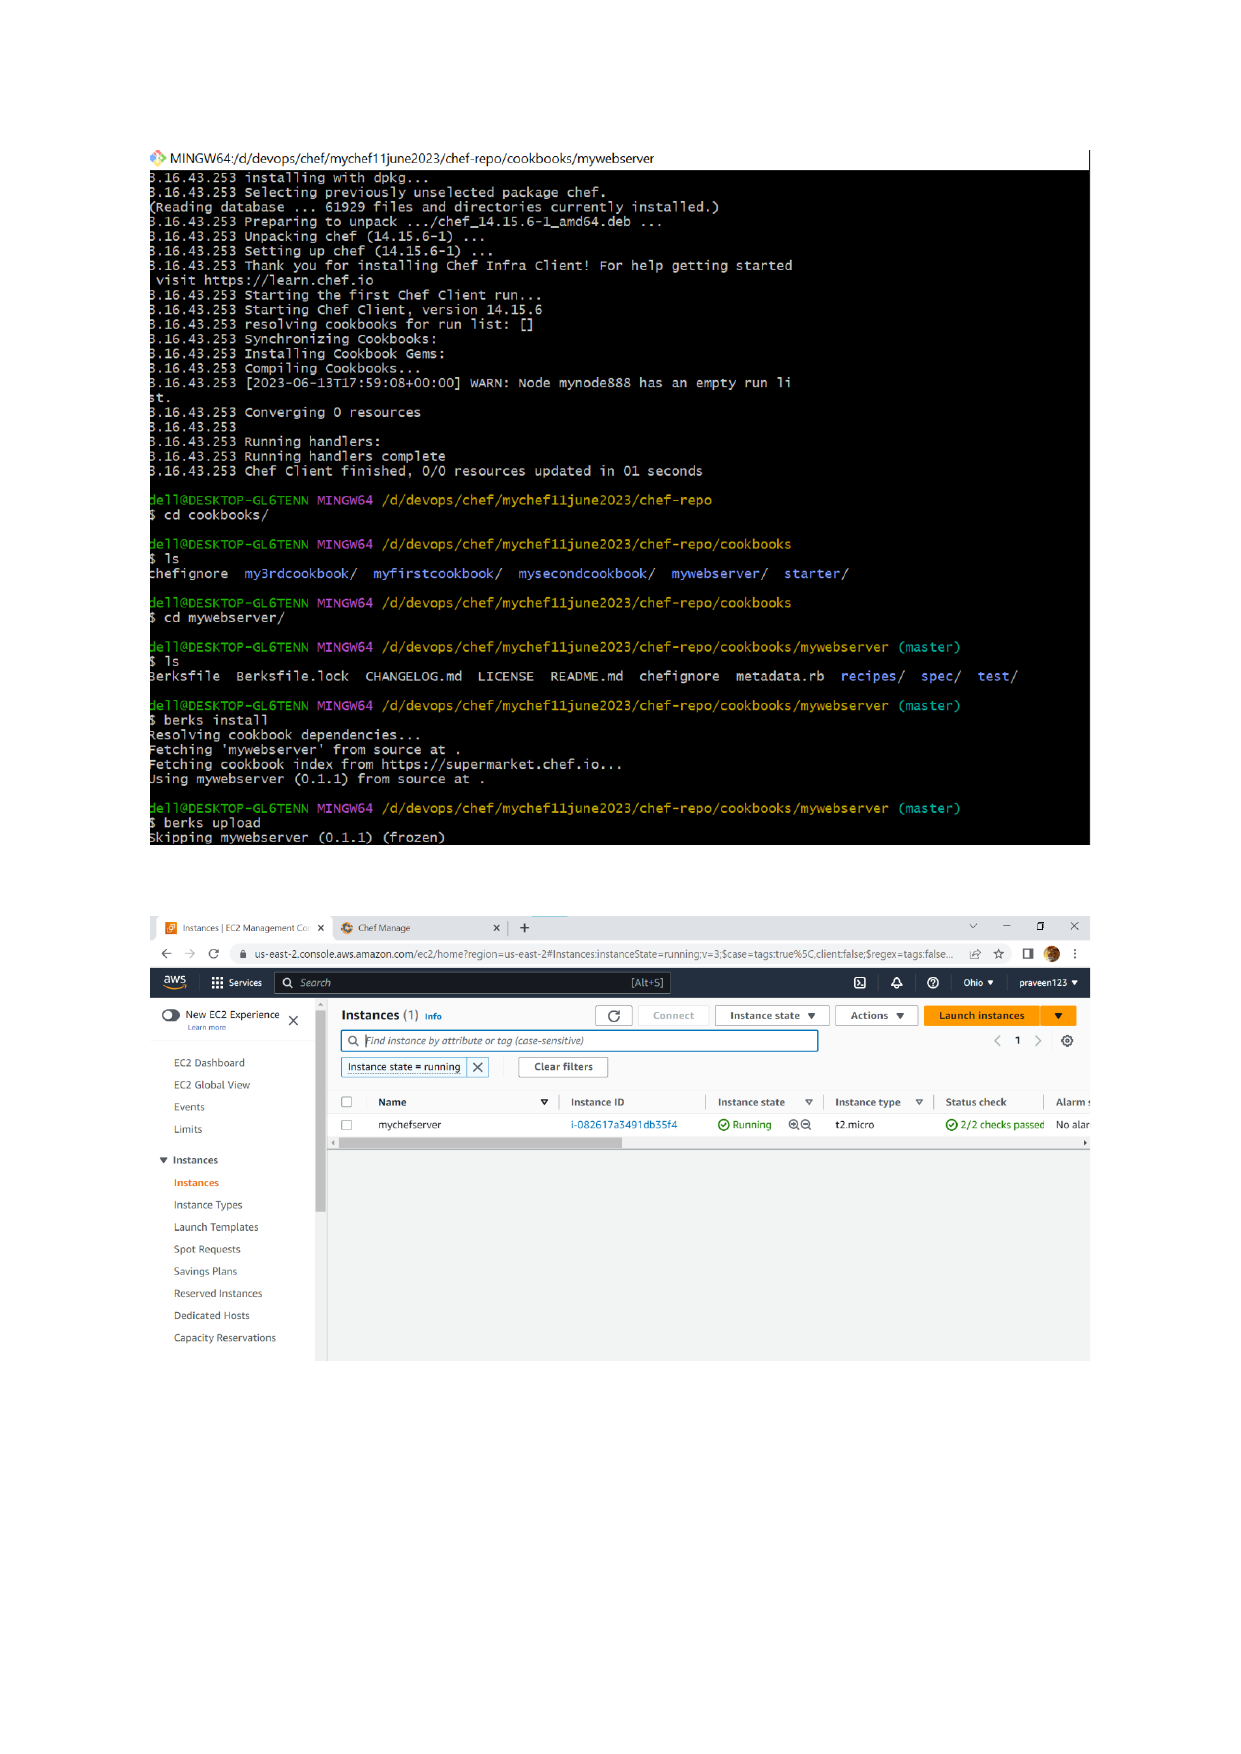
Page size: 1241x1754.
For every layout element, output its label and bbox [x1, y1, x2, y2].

picture [150, 150, 1091, 845]
picture [150, 916, 1091, 1361]
